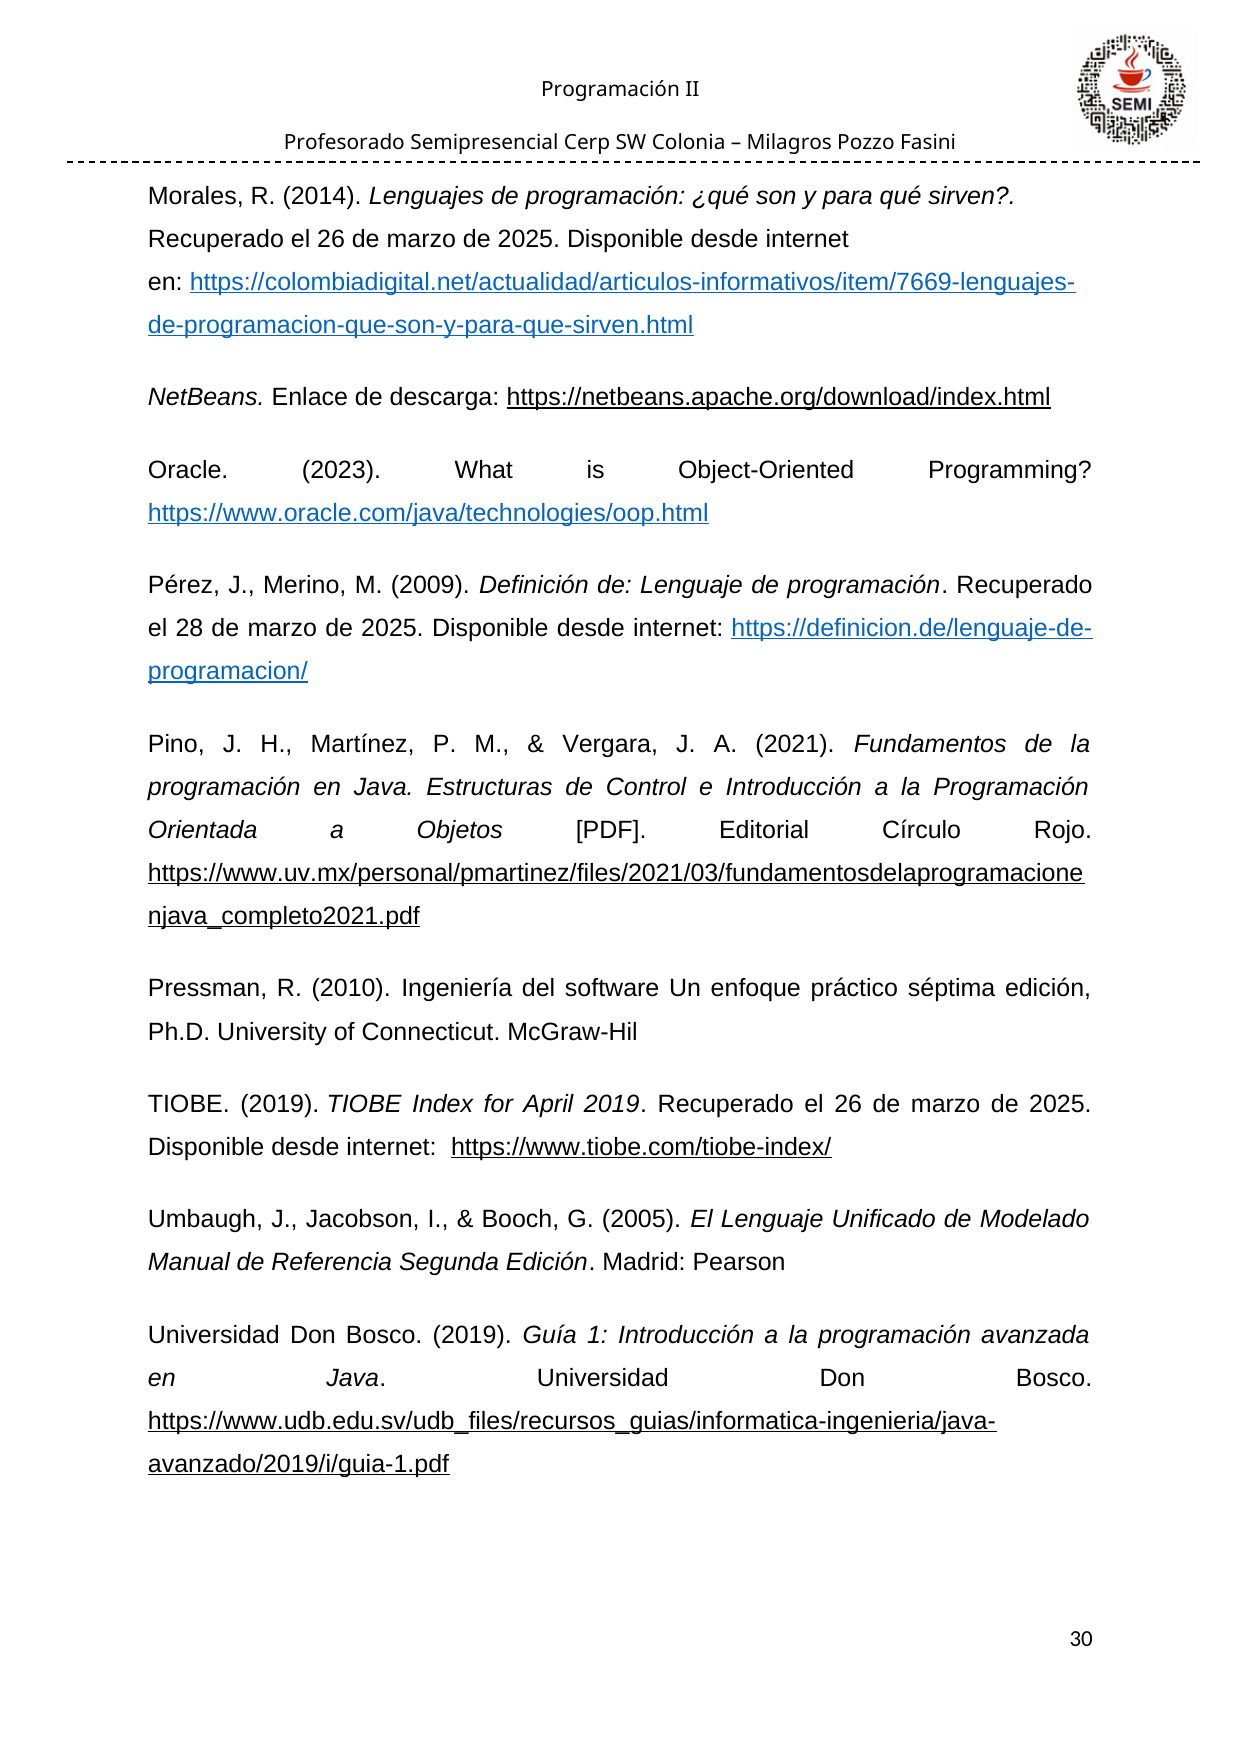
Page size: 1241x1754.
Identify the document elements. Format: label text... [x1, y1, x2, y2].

text NetBeans. Enlace de descarga: https://netbeans.apache.org/download/index.html [148, 382, 1092, 411]
text Universidad Don Bosco. (2019). Guía 1: Introducción a la programación avanzada en Java. Universidad Don Bosco. https://www.udb.edu.sv/udb_files/recursos_guias/informatica-ingenieria/java-avanzado/2019/i/guia-1.pdf [148, 1320, 1092, 1478]
text Pino, J. H., Martínez, P. M., & Vergara, J. A. (2021). Fundamentos de la programación en Java. Estructuras de Control e Introducción a la Programación Orientada a Objetos [PDF]. Editorial Círculo Rojo. https://www.uv.mx/personal/pmartinez/files/2021/03/fundamentosdelaprogramacionenjava_completo2021.pdf [148, 729, 1092, 930]
text Pressman, R. (2010). Ingeniería del software Un enfoque práctico séptima edición, Ph.D. University of Connecticut. McGraw-Hil [148, 973, 1092, 1045]
text TIOBE. (2019). TIOBE Index for April 2019. Recuperado el 26 de marzo de 2025. Disponible desde internet: https://www.tiobe.com/tiobe-index/ [148, 1089, 1092, 1161]
text Morales, R. (2014). Lenguajes de programación: ¿qué son y para qué sirven?. Recuperado el 26 de marzo de 2025. Disponible desde internet en: https://colombiadigital.net/actualidad/articulos-informativos/item/7669-lenguajes-de-programacion-que-son-y-para-que-sirven.html [148, 181, 1092, 339]
text Pérez, J., Merino, M. (2009). Definición de: Lenguaje de programación. Recuperado el 28 de marzo de 2025. Disponible desde internet: https://definicion.de/lenguaje-de-programacion/ [148, 570, 1092, 685]
picture [1072, 30, 1199, 151]
text Umbaugh, J., Jacobson, I., & Booch, G. (2005). El Lenguaje Unificado de Modelado Manual de Referencia Segunda Edición. Madrid: Pearson [148, 1204, 1092, 1276]
text Oracle. (2023). What is Object-Oriented Programming? https://www.oracle.com/java/technologies/oop.html [148, 455, 1092, 527]
